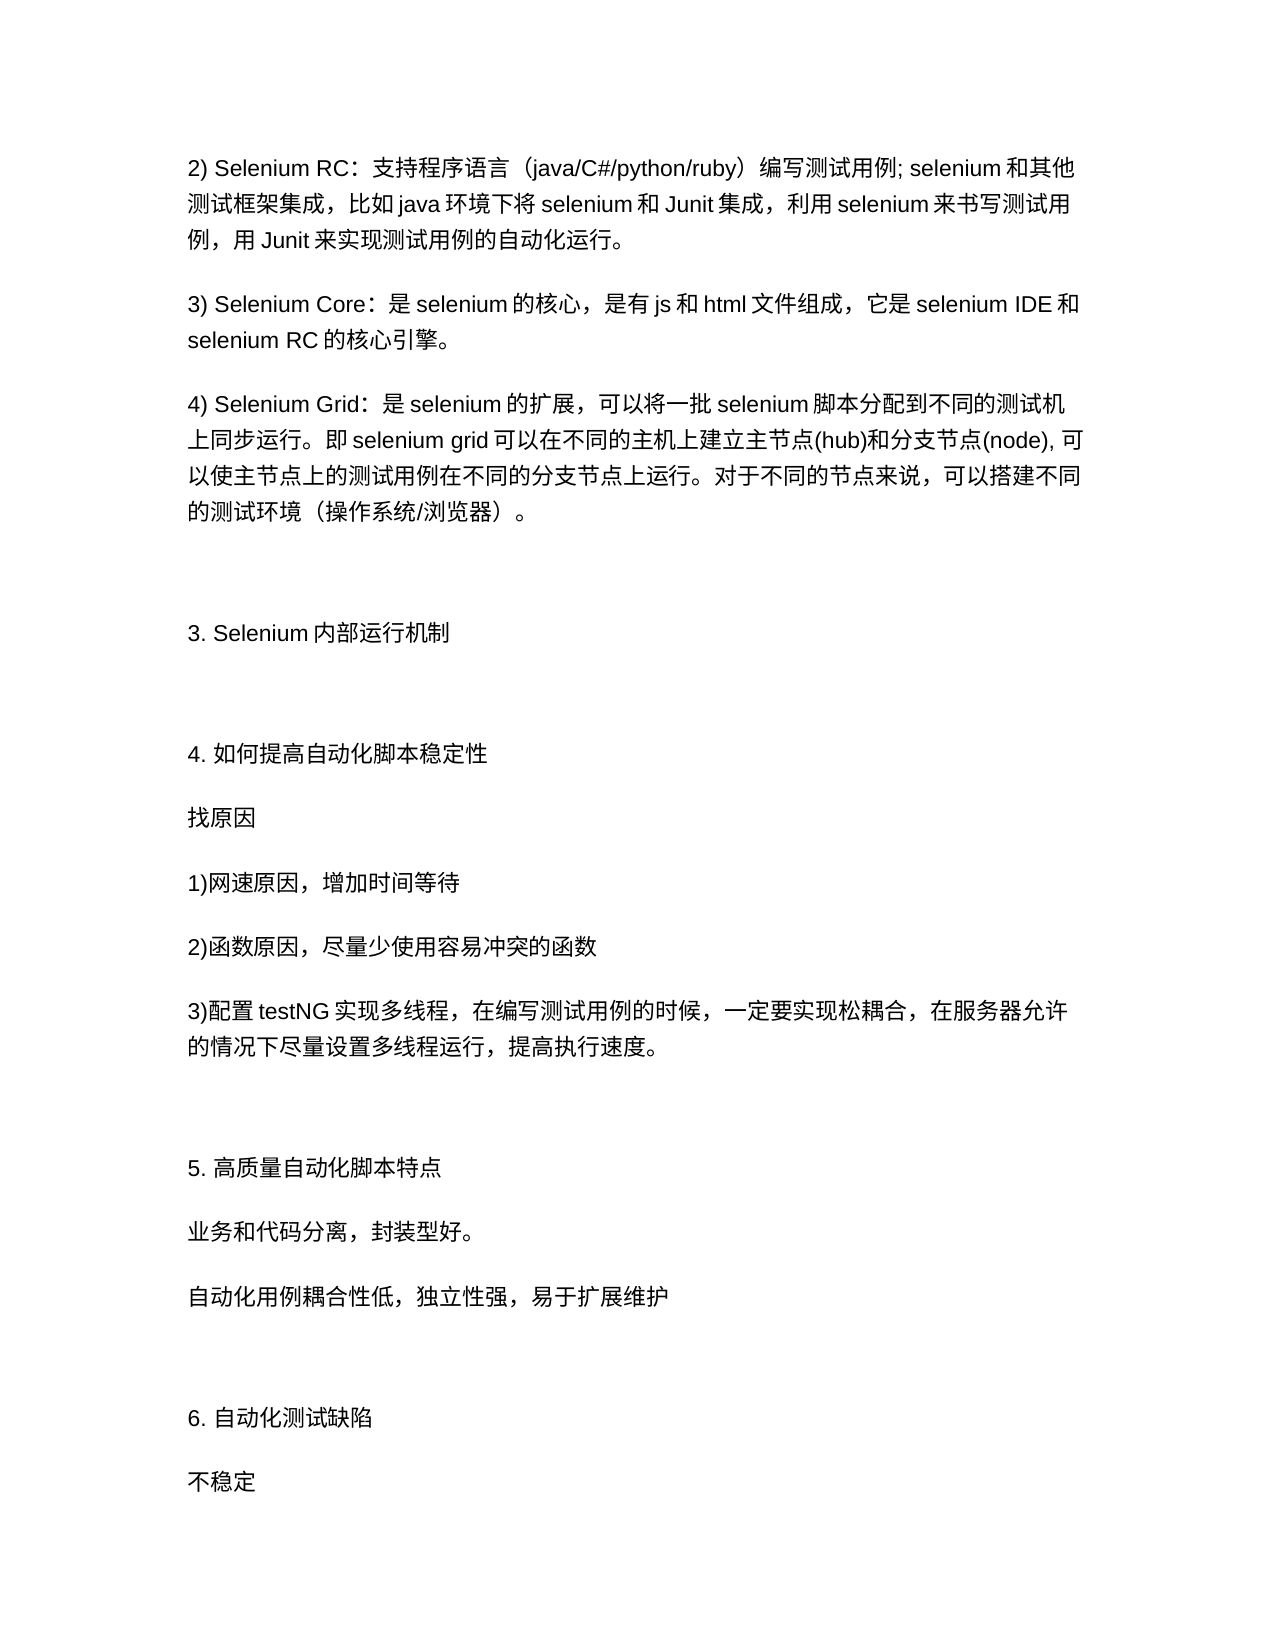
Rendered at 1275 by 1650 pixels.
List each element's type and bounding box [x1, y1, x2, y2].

text [187, 150, 1087, 1497]
